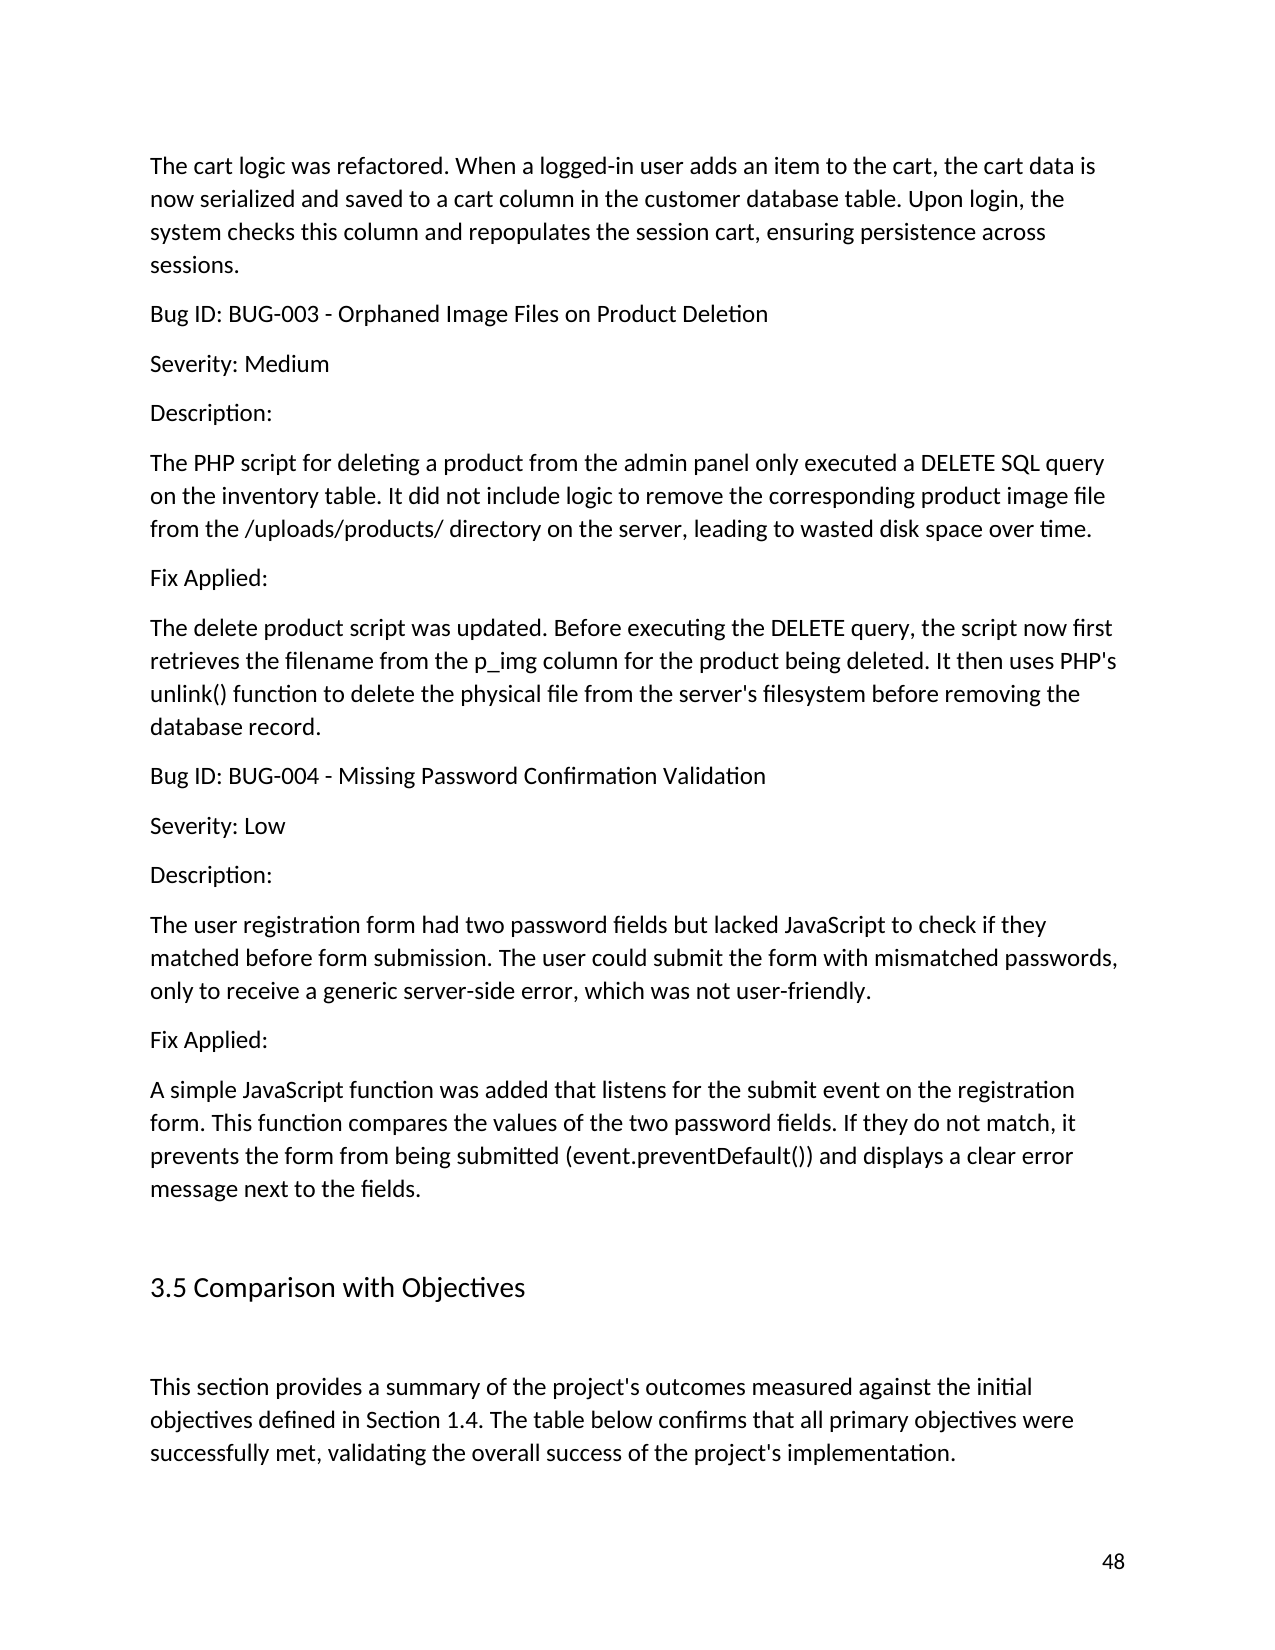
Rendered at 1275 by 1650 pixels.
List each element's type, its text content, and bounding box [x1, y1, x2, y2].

text The delete product script was updated. Before executing the DELETE query, the script now first retrieves the filename from the p_img column for the product being deleted. It then uses PHP's unlink() function to delete the physical file from the server's filesystem before removing the database record. [150, 612, 1125, 741]
text A simple JavaScript function was added that listens for the submit event on the registration form. This function compares the values of the two password fields. If they do not match, it prevents the form from being submitted (event.preventDefault()) and displays a clear error message next to the fields. [150, 1074, 1125, 1203]
text Severity: Medium [150, 348, 1125, 378]
text Description: [150, 859, 1125, 890]
text Bug ID: BUG-004 - Missing Password Confirmation Validation [150, 760, 1125, 791]
text Fix Applied: [150, 562, 1125, 593]
text The cart logic was refactored. When a logged-in user adds an item to the cart, the cart data is now serialized and saved to a cart column in the customer database table. Upon login, the system checks this column and repopulates the session cart, ensuring persistence across sessions. [150, 150, 1125, 279]
text This section provides a summary of the project's outcomes measured against the initial objectives defined in Section 1.4. The table below confirms that all primary objectives were successfully met, validating the overall success of the project's implementation. [150, 1371, 1125, 1468]
text Severity: Low [150, 810, 1125, 841]
text Fix Applied: [150, 1024, 1125, 1055]
text The user registration form had two password fields but lacked JavaScript to check if they matched before form submission. The user could submit the form with mismatched passwords, only to receive a generic server-side error, which was not user-friendly. [150, 909, 1125, 1006]
text Description: [150, 397, 1125, 428]
text Bug ID: BUG-003 - Orphaned Image Files on Product Deletion [150, 298, 1125, 329]
text The PHP script for deleting a product from the admin panel only executed a DELETE SQL query on the inventory table. It did not include logic to remove the corresponding product image file from the /uploads/products/ directory on the server, leading to wasted disk space over time. [150, 447, 1125, 543]
subtitle 3.5 Comparison with Objectives [150, 1269, 1125, 1305]
